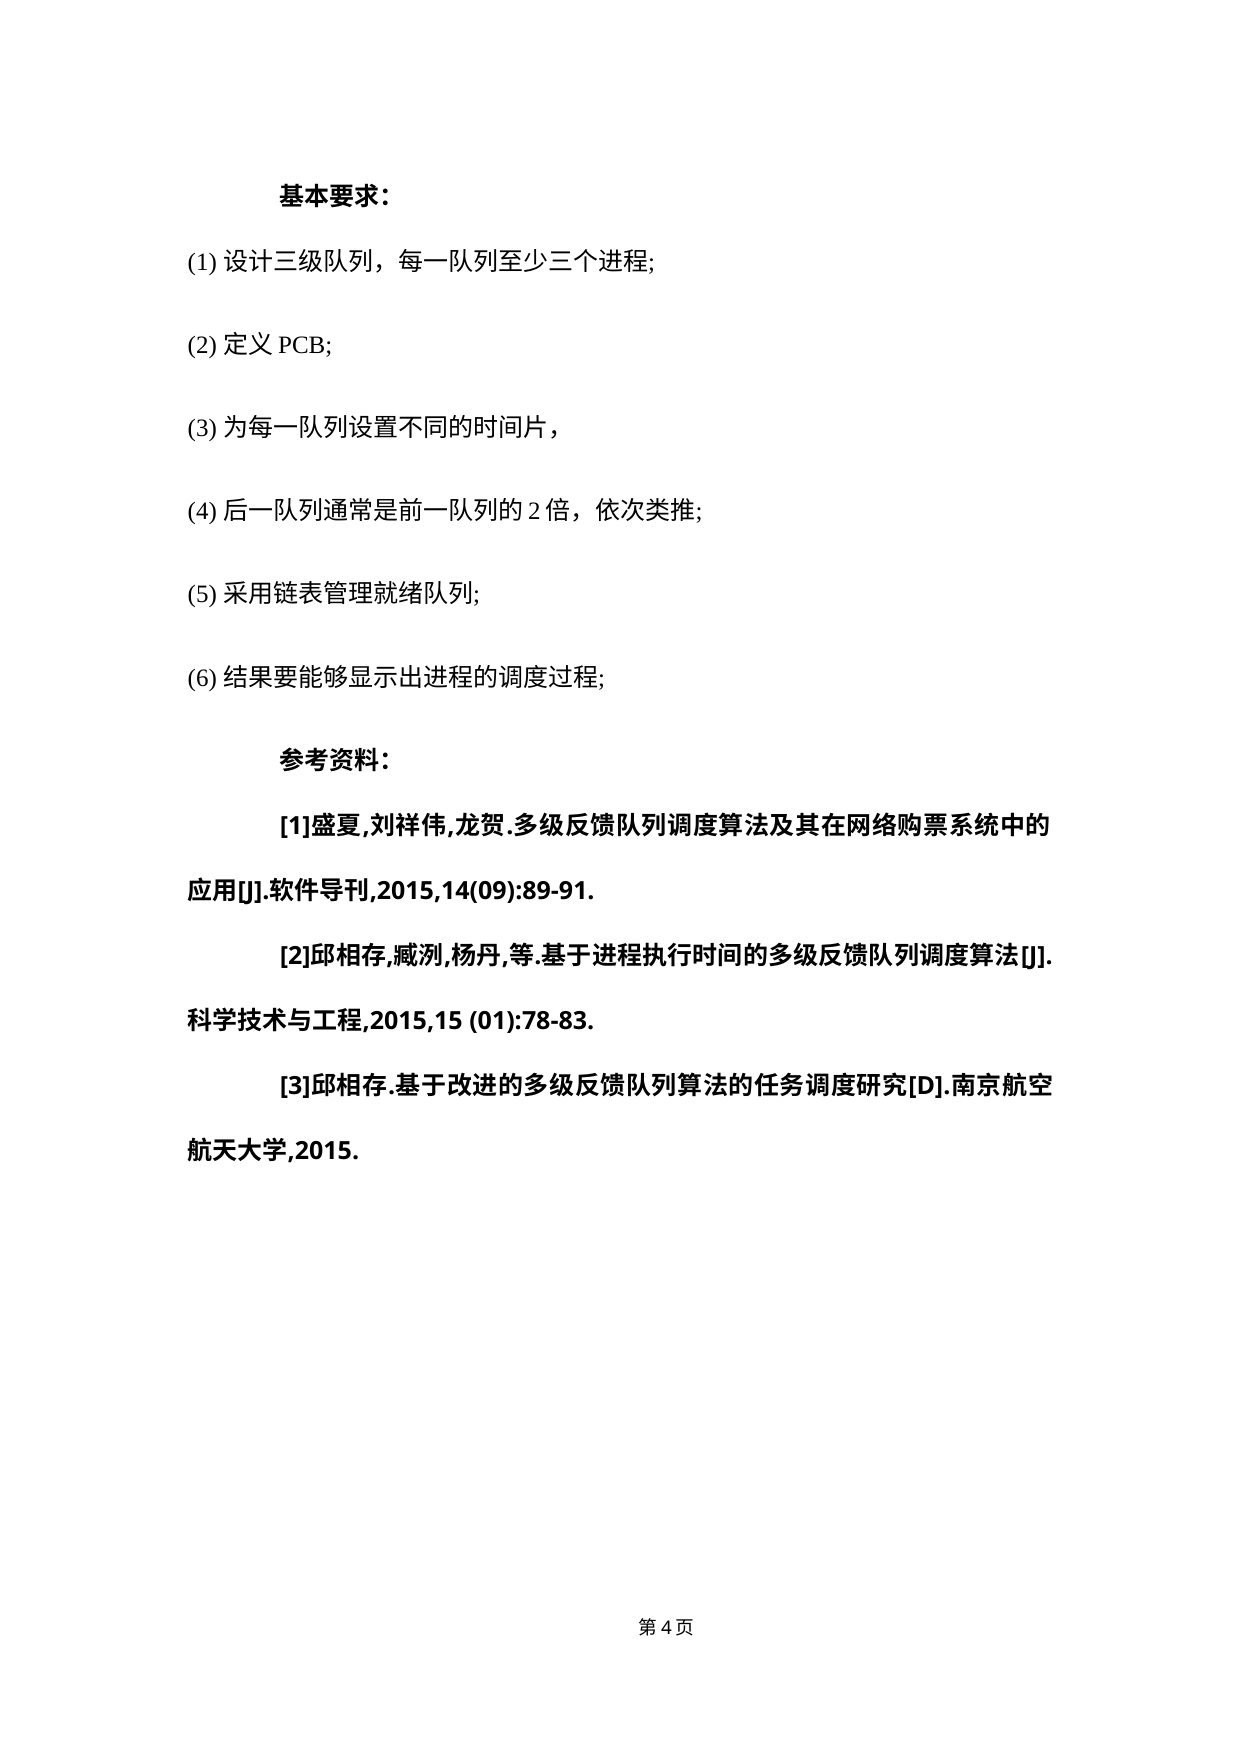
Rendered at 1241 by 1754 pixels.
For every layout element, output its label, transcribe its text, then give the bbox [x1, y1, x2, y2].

text [2]邱相存,臧洌,杨丹,等.基于进程执行时间的多级反馈队列调度算法[J].科学技术与工程,2015,15 (01):78-83. [187, 921, 1053, 1051]
text [1]盛夏,刘祥伟,龙贺.多级反馈队列调度算法及其在网络购票系统中的应用[J].软件导刊,2015,14(09):89-91. [187, 791, 1053, 921]
text [3]邱相存.基于改进的多级反馈队列算法的任务调度研究[D].南京航空航天大学,2015. [187, 1051, 1053, 1181]
list 定义PCB; [187, 310, 1053, 375]
text 基本要求： [187, 162, 1053, 227]
list 采用链表管理就绪队列; [187, 559, 1053, 624]
list 结果要能够显示出进程的调度过程; [187, 643, 1053, 708]
list 为每一队列设置不同的时间片， [187, 393, 1053, 458]
list 后一队列通常是前一队列的2倍，依次类推; [187, 476, 1053, 541]
text 参考资料： [187, 726, 1053, 791]
list 设计三级队列，每一队列至少三个进程; [187, 227, 1053, 292]
